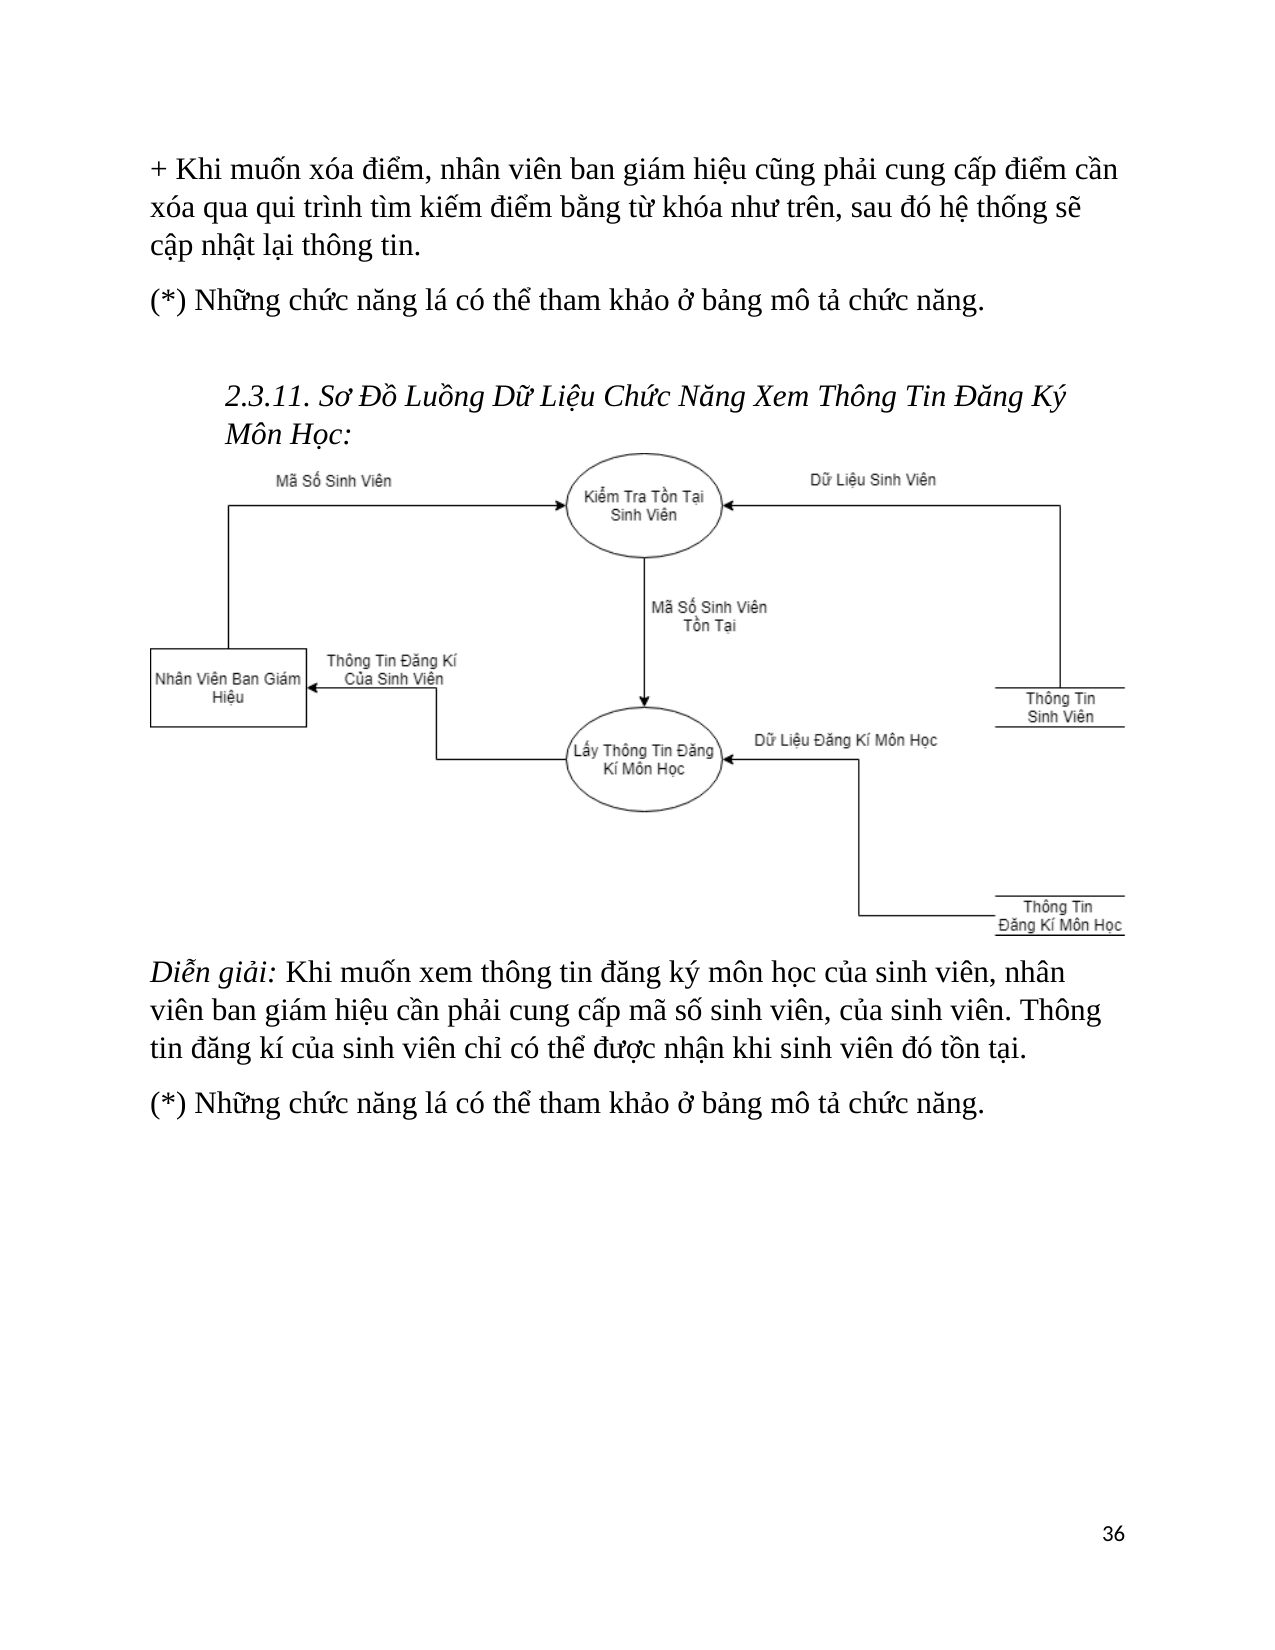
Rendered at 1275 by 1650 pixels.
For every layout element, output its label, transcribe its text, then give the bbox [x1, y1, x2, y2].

text (*) Những chức năng lá có thể tham khảo ở bảng mô tả chức năng. [150, 1084, 1125, 1120]
text + Khi muốn xóa điểm, nhân viên ban giám hiệu cũng phải cung cấp điểm cần xóa qua qui trình tìm kiếm điểm bằng từ khóa như trên, sau đó hệ thống sẽ cập nhật lại thông tin. [150, 150, 1125, 262]
subtitle 2.3.11. Sơ Đồ Luồng Dữ Liệu Chức Năng Xem Thông Tin Đăng Ký Môn Học: [225, 378, 1125, 452]
picture [150, 453, 1125, 936]
text Diễn giải: Khi muốn xem thông tin đăng ký môn học của sinh viên, nhân viên ban giám hiệu cần phải cung cấp mã số sinh viên, của sinh viên. Thông tin đăng kí của sinh viên chỉ có thể được nhận khi sinh viên đó tồn tại. [150, 954, 1125, 1066]
text (*) Những chức năng lá có thể tham khảo ở bảng mô tả chức năng. [150, 281, 1125, 317]
